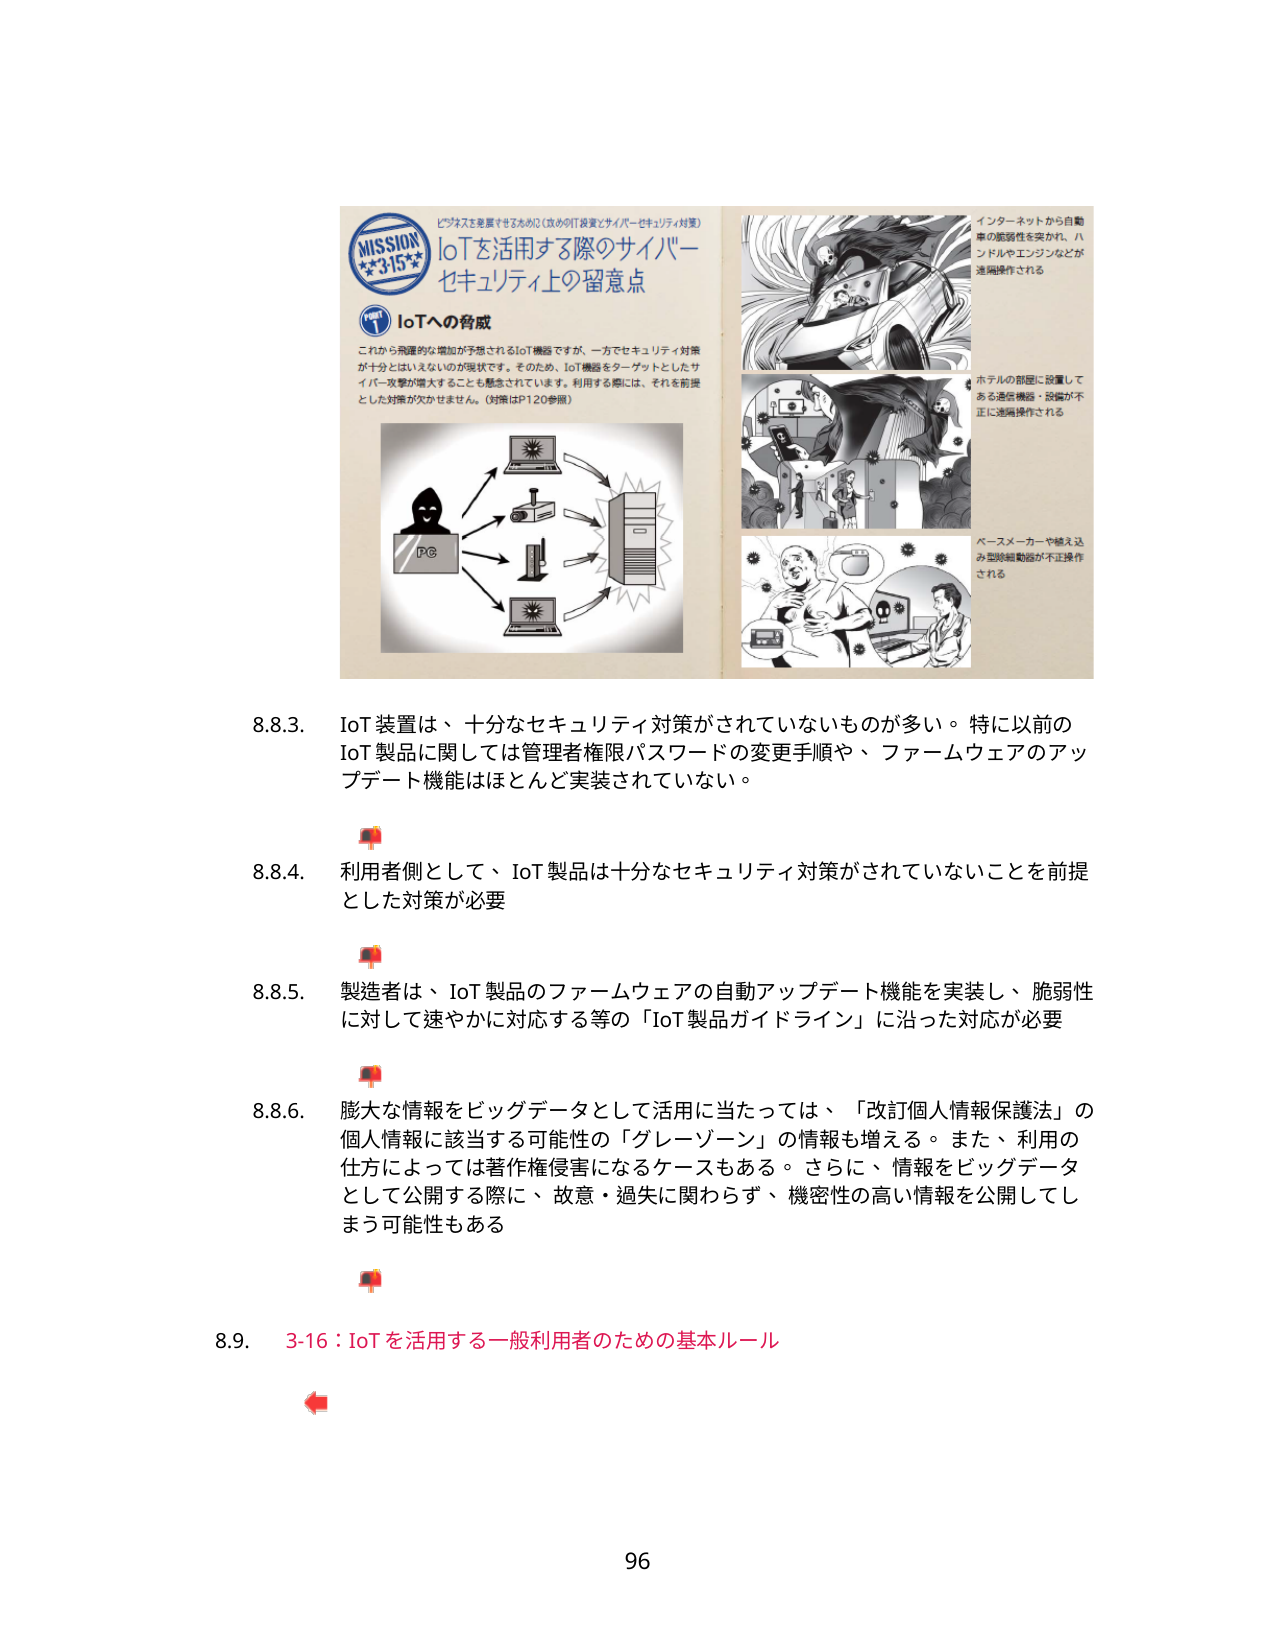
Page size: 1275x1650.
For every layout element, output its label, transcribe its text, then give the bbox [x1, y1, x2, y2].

picture [358, 945, 382, 969]
list 3-16：IoTを活用する一般利用者のための基本ルール [215, 1326, 1098, 1354]
list IoT装置は、 十分なセキュリティ対策がされていないものが多い。 特に以前のIoT製品に関しては管理者権限パスワードの変更手順や、 ファームウェアのアップデート機能はほとんど実装されていない。 [252, 710, 1098, 795]
picture [339, 206, 1094, 679]
picture [358, 826, 382, 850]
picture [358, 1269, 382, 1293]
list 利用者側として、 IoT製品は十分なセキュリティ対策がされていないことを前提とした対策が必要 [252, 857, 1098, 914]
list 製造者は、 IoT製品のファームウェアの自動アップデート機能を実装し、 脆弱性に対して速やかに対応する等の「IoT製品ガイドライン」に沿った対応が必要 [252, 977, 1098, 1034]
list 膨大な情報をビッグデータとして活用に当たっては、 「改訂個人情報保護法」の個人情報に該当する可能性の「グレーゾーン」の情報も増える。 また、 利用の仕方によっては著作権侵害になるケースもある。 さらに、 情報をビッグデータとして公開する際に、 故意・過失に関わらず、 機密性の高い情報を公開してしまう可能性もある [252, 1096, 1098, 1238]
picture [304, 1391, 328, 1415]
picture [358, 1065, 382, 1088]
